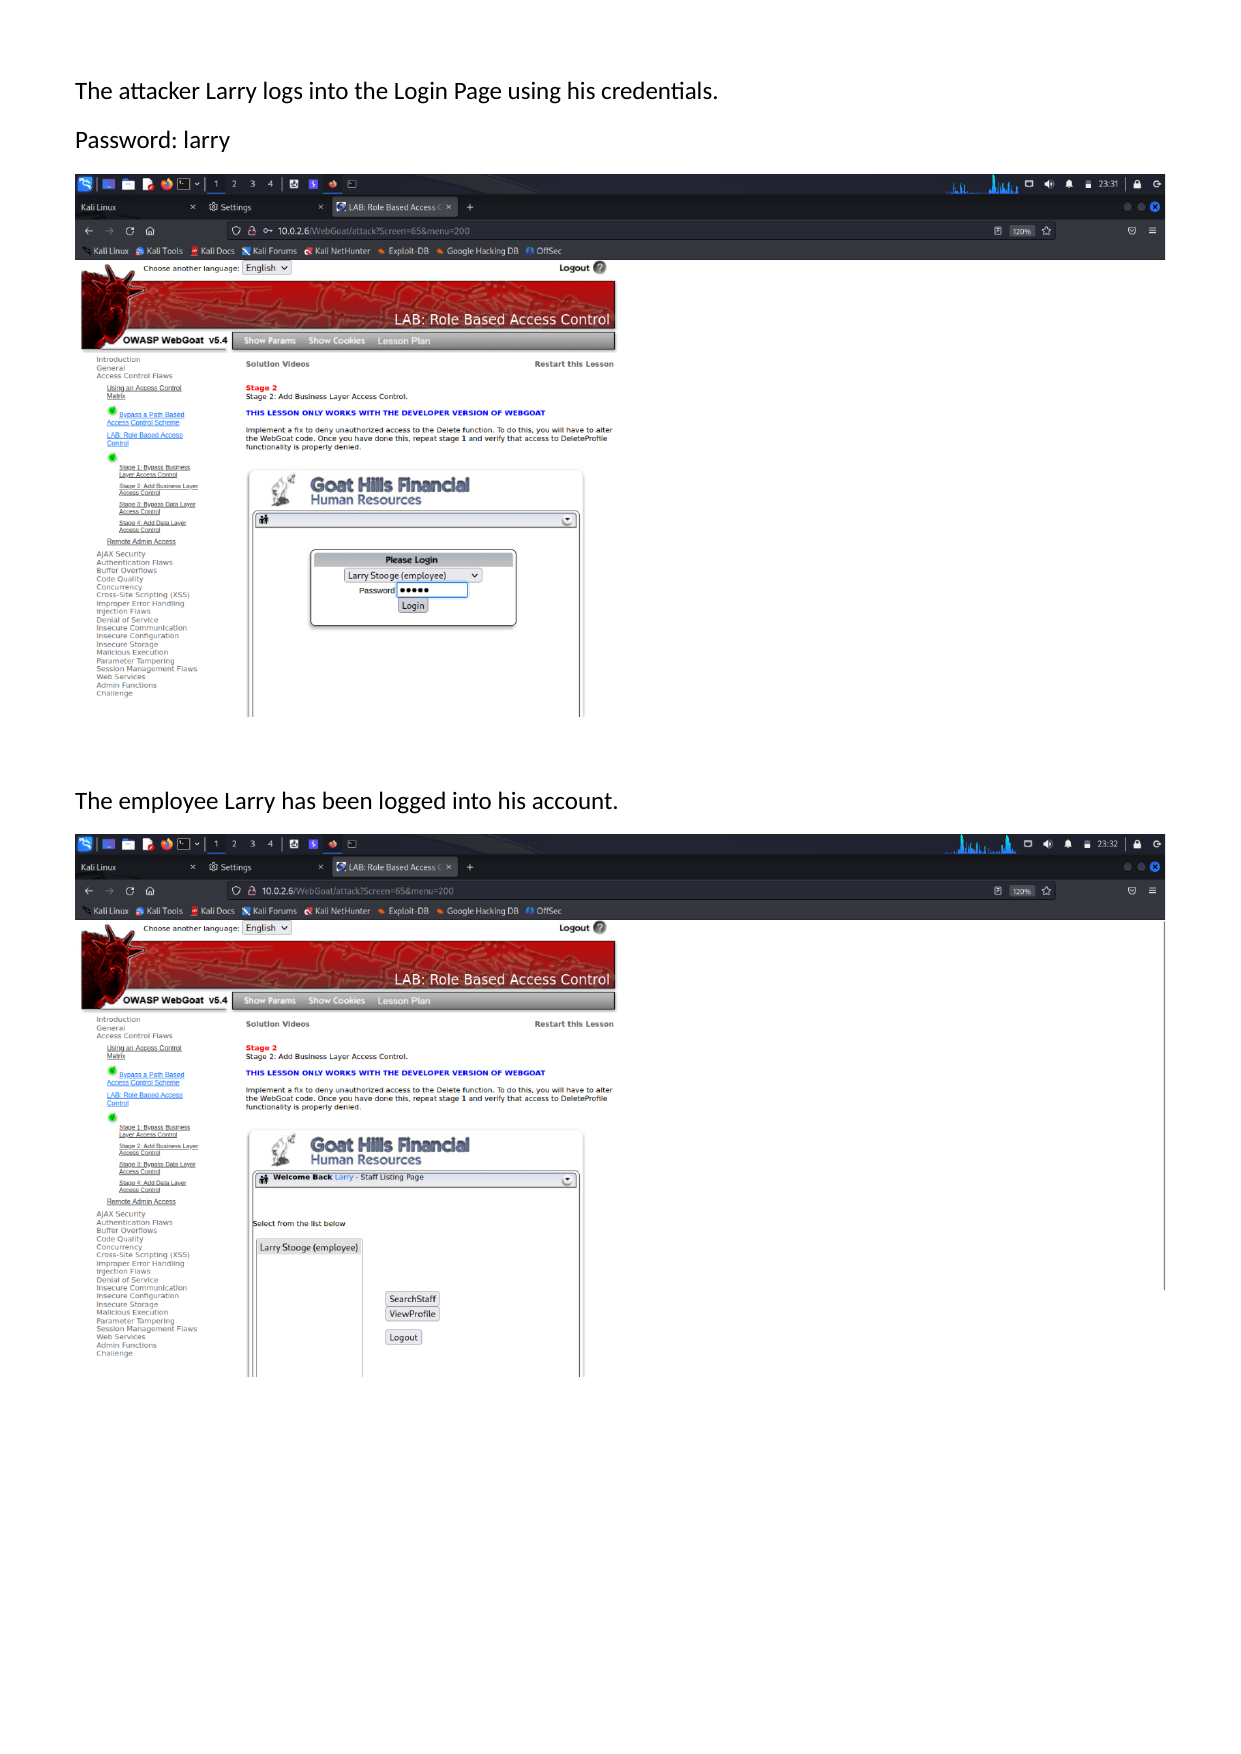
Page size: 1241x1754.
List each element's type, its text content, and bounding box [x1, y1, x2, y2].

text The employee Larry has been logged into his account. [75, 785, 1165, 815]
text The attacker Larry logs into the Login Page using his credentials. [75, 75, 1165, 106]
text Password: larry [75, 124, 1165, 155]
picture [75, 834, 1166, 1377]
picture [75, 174, 1166, 717]
